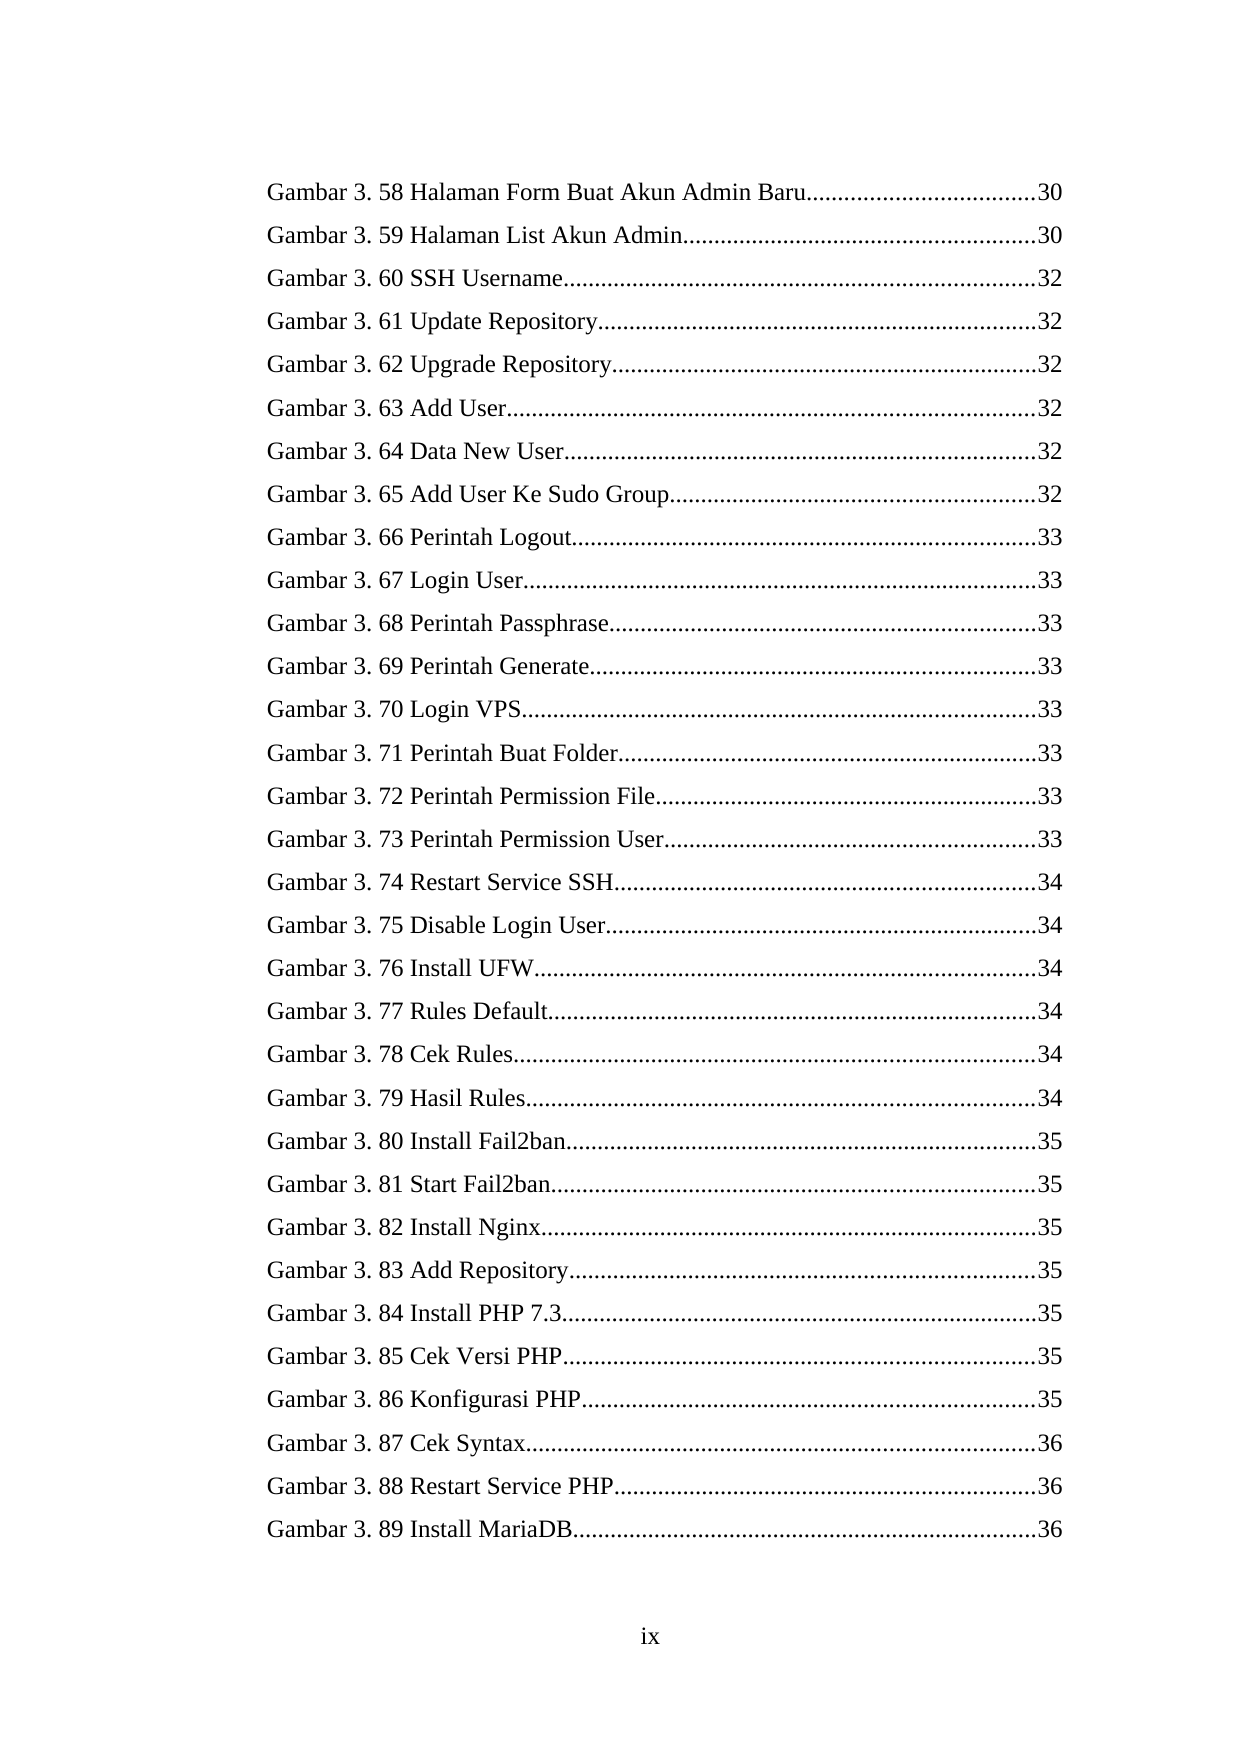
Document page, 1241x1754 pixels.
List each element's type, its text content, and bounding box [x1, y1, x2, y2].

text Gambar 3. 63 Add User 32 [267, 393, 1063, 421]
text Gambar 3. 77 Rules Default 34 [267, 996, 1063, 1025]
text Gambar 3. 78 Cek Rules 34 [267, 1039, 1063, 1068]
text Gambar 3. 71 Perintah Buat Folder 33 [267, 738, 1063, 766]
text Gambar 3. 72 Perintah Permission File 33 [267, 781, 1063, 809]
text Gambar 3. 83 Add Repository 35 [267, 1255, 1063, 1284]
text Gambar 3. 81 Start Fail2ban 35 [267, 1169, 1063, 1198]
text Gambar 3. 79 Hasil Rules 34 [267, 1083, 1063, 1111]
text Gambar 3. 84 Install PHP 7.3 35 [267, 1298, 1063, 1327]
text Gambar 3. 68 Perintah Passphrase 33 [267, 608, 1063, 637]
text Gambar 3. 61 Update Repository 32 [267, 306, 1063, 335]
text Gambar 3. 66 Perintah Logout 33 [267, 522, 1063, 551]
text Gambar 3. 65 Add User Ke Sudo Group 32 [267, 479, 1063, 508]
text Gambar 3. 73 Perintah Permission User 33 [267, 824, 1063, 853]
text Gambar 3. 76 Install UFW 34 [267, 953, 1063, 982]
text Gambar 3. 69 Perintah Generate 33 [267, 651, 1063, 680]
text Gambar 3. 80 Install Fail2ban 35 [267, 1126, 1063, 1154]
text Gambar 3. 88 Restart Service PHP 36 [267, 1471, 1063, 1499]
text Gambar 3. 82 Install Nginx 35 [267, 1212, 1063, 1241]
text Gambar 3. 74 Restart Service SSH 34 [267, 867, 1063, 896]
text Gambar 3. 59 Halaman List Akun Admin 30 [267, 220, 1063, 249]
text Gambar 3. 60 SSH Username 32 [267, 263, 1063, 292]
text Gambar 3. 75 Disable Login User 34 [267, 910, 1063, 939]
text Gambar 3. 70 Login VPS 33 [267, 694, 1063, 723]
text Gambar 3. 85 Cek Versi PHP 35 [267, 1341, 1063, 1370]
text Gambar 3. 58 Halaman Form Buat Akun Admin Baru 30 [267, 177, 1063, 206]
text Gambar 3. 67 Login User 33 [267, 565, 1063, 594]
text Gambar 3. 87 Cek Syntax 36 [267, 1428, 1063, 1456]
text Gambar 3. 64 Data New User 32 [267, 436, 1063, 464]
text Gambar 3. 86 Konfigurasi PHP 35 [267, 1384, 1063, 1413]
text Gambar 3. 89 Install MariaDB 36 [267, 1514, 1063, 1543]
text Gambar 3. 62 Upgrade Repository 32 [267, 349, 1063, 378]
